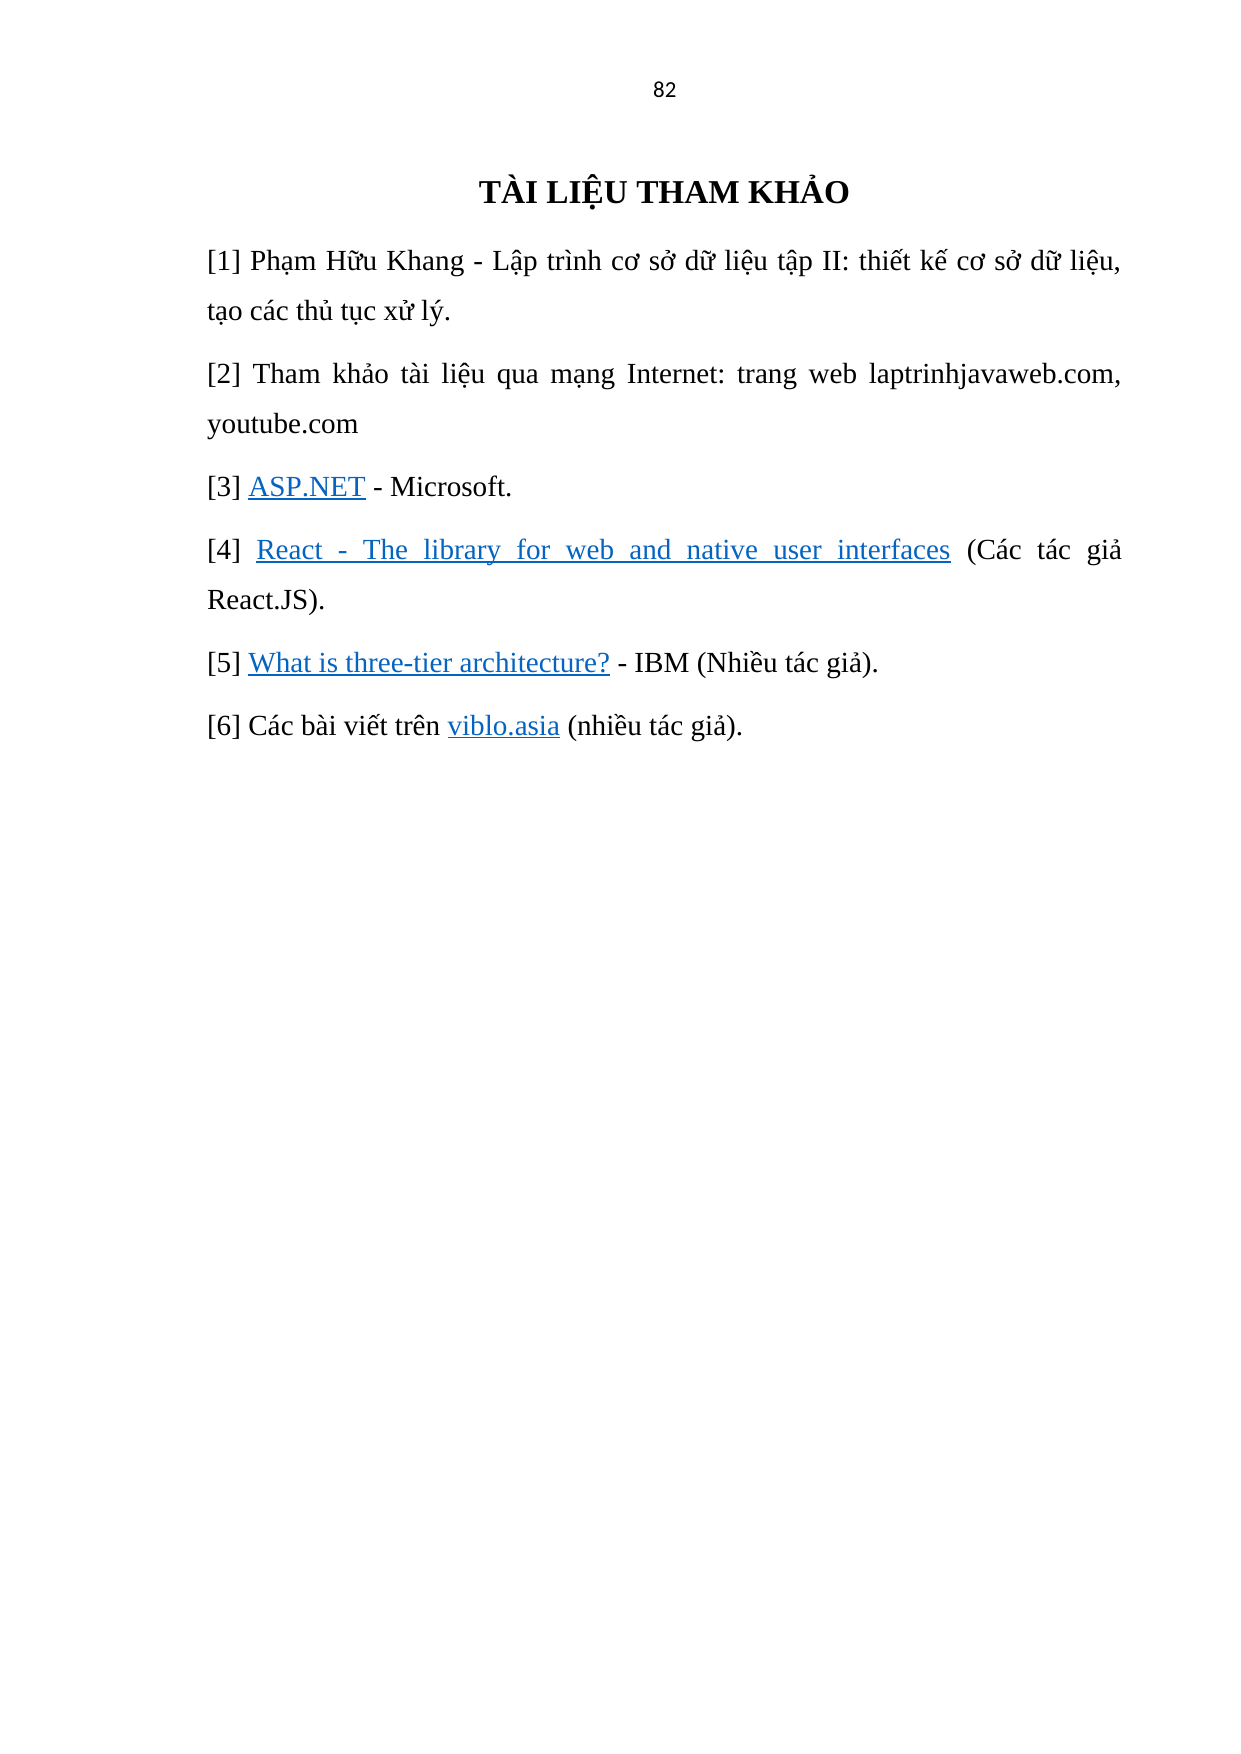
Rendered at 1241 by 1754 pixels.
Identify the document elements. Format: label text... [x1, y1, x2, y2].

text [6] Các bài viết trên viblo.asia (nhiều tác giả). [207, 708, 1122, 741]
text [2] Tham khảo tài liệu qua mạng Internet: trang web laptrinhjavaweb.com, youtube.com [207, 356, 1122, 440]
text [1] Phạm Hữu Khang - Lập trình cơ sở dữ liệu tập II: thiết kế cơ sở dữ liệu, tạo các thủ tục xử lý. [207, 243, 1122, 327]
text [4] React - The library for web and native user interfaces (Các tác giả React.JS). [207, 532, 1122, 616]
subtitle TÀI LIỆU THAM KHẢO [207, 173, 1122, 211]
text [3] ASP.NET - Microsoft. [207, 469, 1122, 502]
text [5] What is three-tier architecture? - IBM (Nhiều tác giả). [207, 645, 1122, 678]
